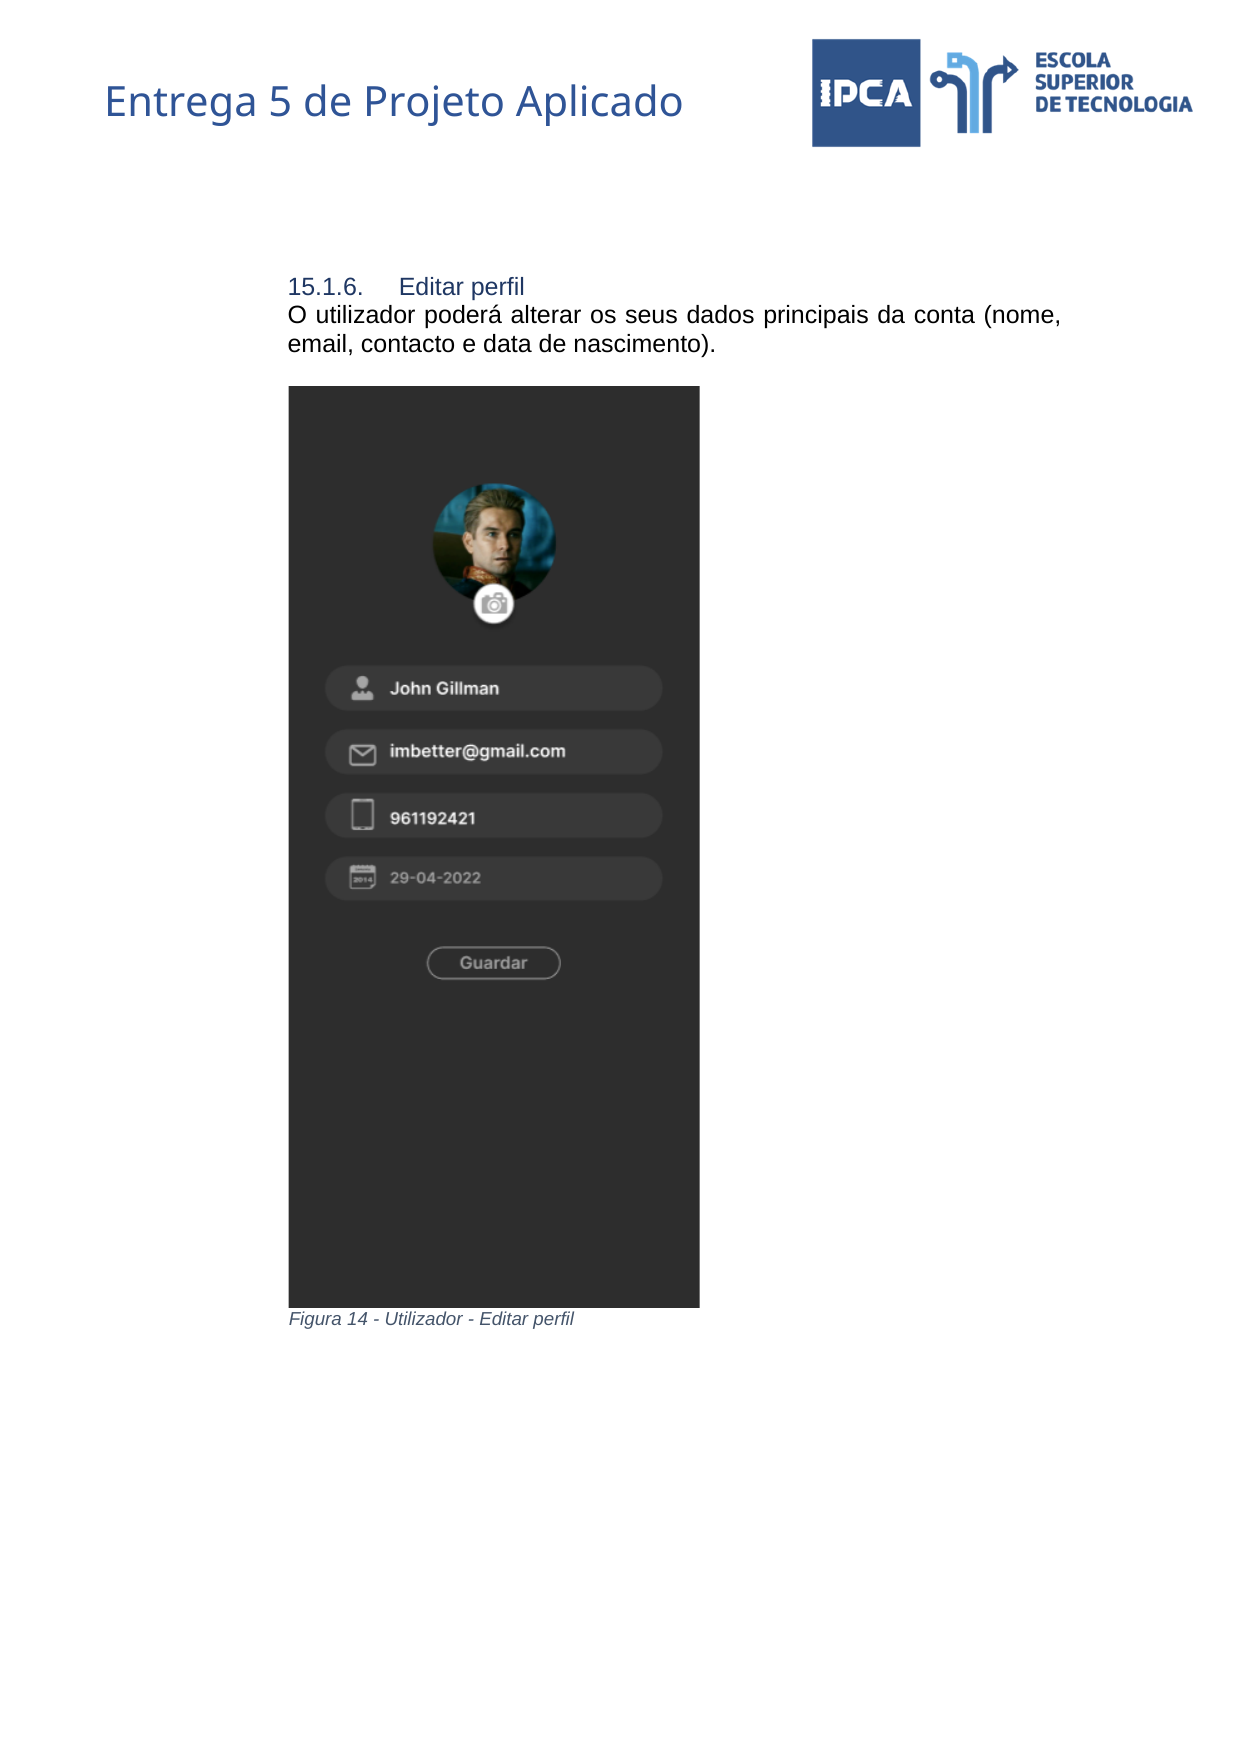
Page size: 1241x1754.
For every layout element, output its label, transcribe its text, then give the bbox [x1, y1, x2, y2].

subtitle Editar perfil [287, 272, 1063, 300]
picture [791, 0, 1213, 251]
text O utilizador poderá alterar os seus dados principais da conta (nome, email, contacto e data de nascimento). [287, 300, 1063, 358]
picture [288, 386, 700, 1308]
text Figura 14 - Utilizador - Editar perfil [288, 1307, 1063, 1329]
